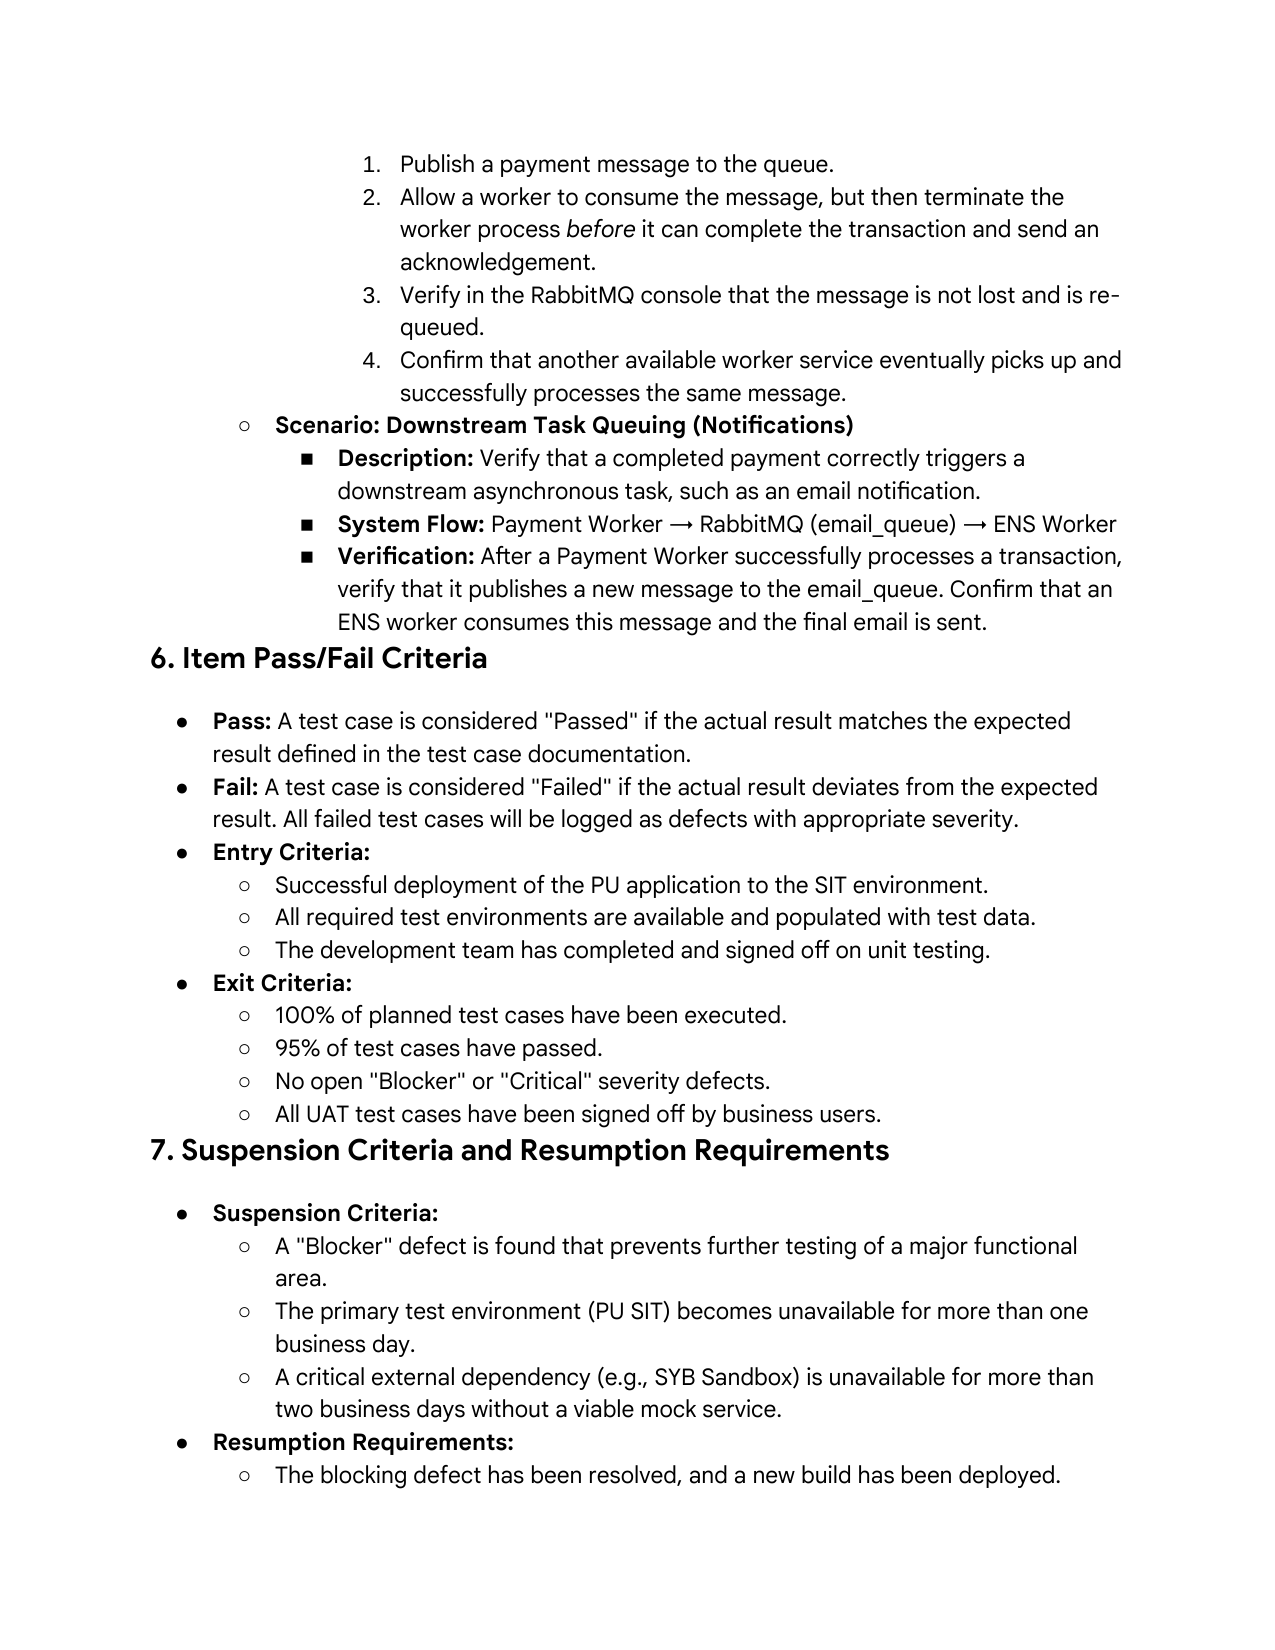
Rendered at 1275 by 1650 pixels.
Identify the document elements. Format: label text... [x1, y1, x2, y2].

list The development team has completed and signed off on unit testing. [237, 936, 1125, 965]
list Description: Verify that a completed payment correctly triggers a downstream asynchronous task, such as an email notification. [300, 444, 1125, 506]
list The blocking defect has been resolved, and a new build has been deployed. [237, 1461, 1125, 1489]
subtitle 6. Item Pass/Fail Criteria [150, 641, 1125, 677]
list Entry Criteria: [175, 838, 1125, 867]
list Resumption Requirements: [175, 1428, 1125, 1457]
list Confirm that another available worker service eventually picks up and successfully processes the same message. [362, 346, 1125, 408]
list Pass: A test case is considered "Passed" if the actual result matches the expected result defined in the test case documentation. [175, 707, 1125, 769]
list Fail: A test case is considered "Failed" if the actual result deviates from the expected result. All failed test cases will be logged as defects with appropriate severity. [175, 773, 1125, 834]
list Allow a worker to consume the message, but then terminate the worker process before it can complete the transaction and send an acknowledgement. [362, 183, 1125, 277]
list A "Blocker" defect is found that prevents further testing of a major functional area. [237, 1232, 1125, 1293]
list No open "Blocker" or "Critical" severity defects. [237, 1067, 1125, 1096]
list Publish a payment message to the queue. [362, 150, 1125, 179]
list 100% of planned test cases have been executed. [237, 1002, 1125, 1030]
list Exit Criteria: [175, 969, 1125, 998]
list 95% of test cases have passed. [237, 1034, 1125, 1063]
list Verify in the RabbitMQ console that the message is not lost and is re-queued. [362, 281, 1125, 342]
list System Flow: Payment Worker → RabbitMQ (email_queue) → ENS Worker [300, 510, 1125, 538]
list Verification: After a Payment Worker successfully processes a transaction, verify that it publishes a new message to the email_queue. Confirm that an ENS worker consumes this message and the final email is sent. [300, 542, 1125, 637]
list All required test environments are available and populated with test data. [237, 903, 1125, 932]
list All UAT test cases have been signed off by business users. [237, 1100, 1125, 1128]
list Scenario: Downstream Task Queuing (Notifications) [237, 412, 1125, 440]
subtitle 7. Suspension Criteria and Resumption Requirements [150, 1132, 1125, 1169]
list A critical external dependency (e.g., SYB Sandbox) is unavailable for more than two business days without a viable mock service. [237, 1363, 1125, 1424]
list Suspension Criteria: [175, 1199, 1125, 1228]
list Successful deployment of the PU application to the SIT environment. [237, 871, 1125, 899]
list The primary test environment (PU SIT) becomes unavailable for more than one business day. [237, 1297, 1125, 1359]
